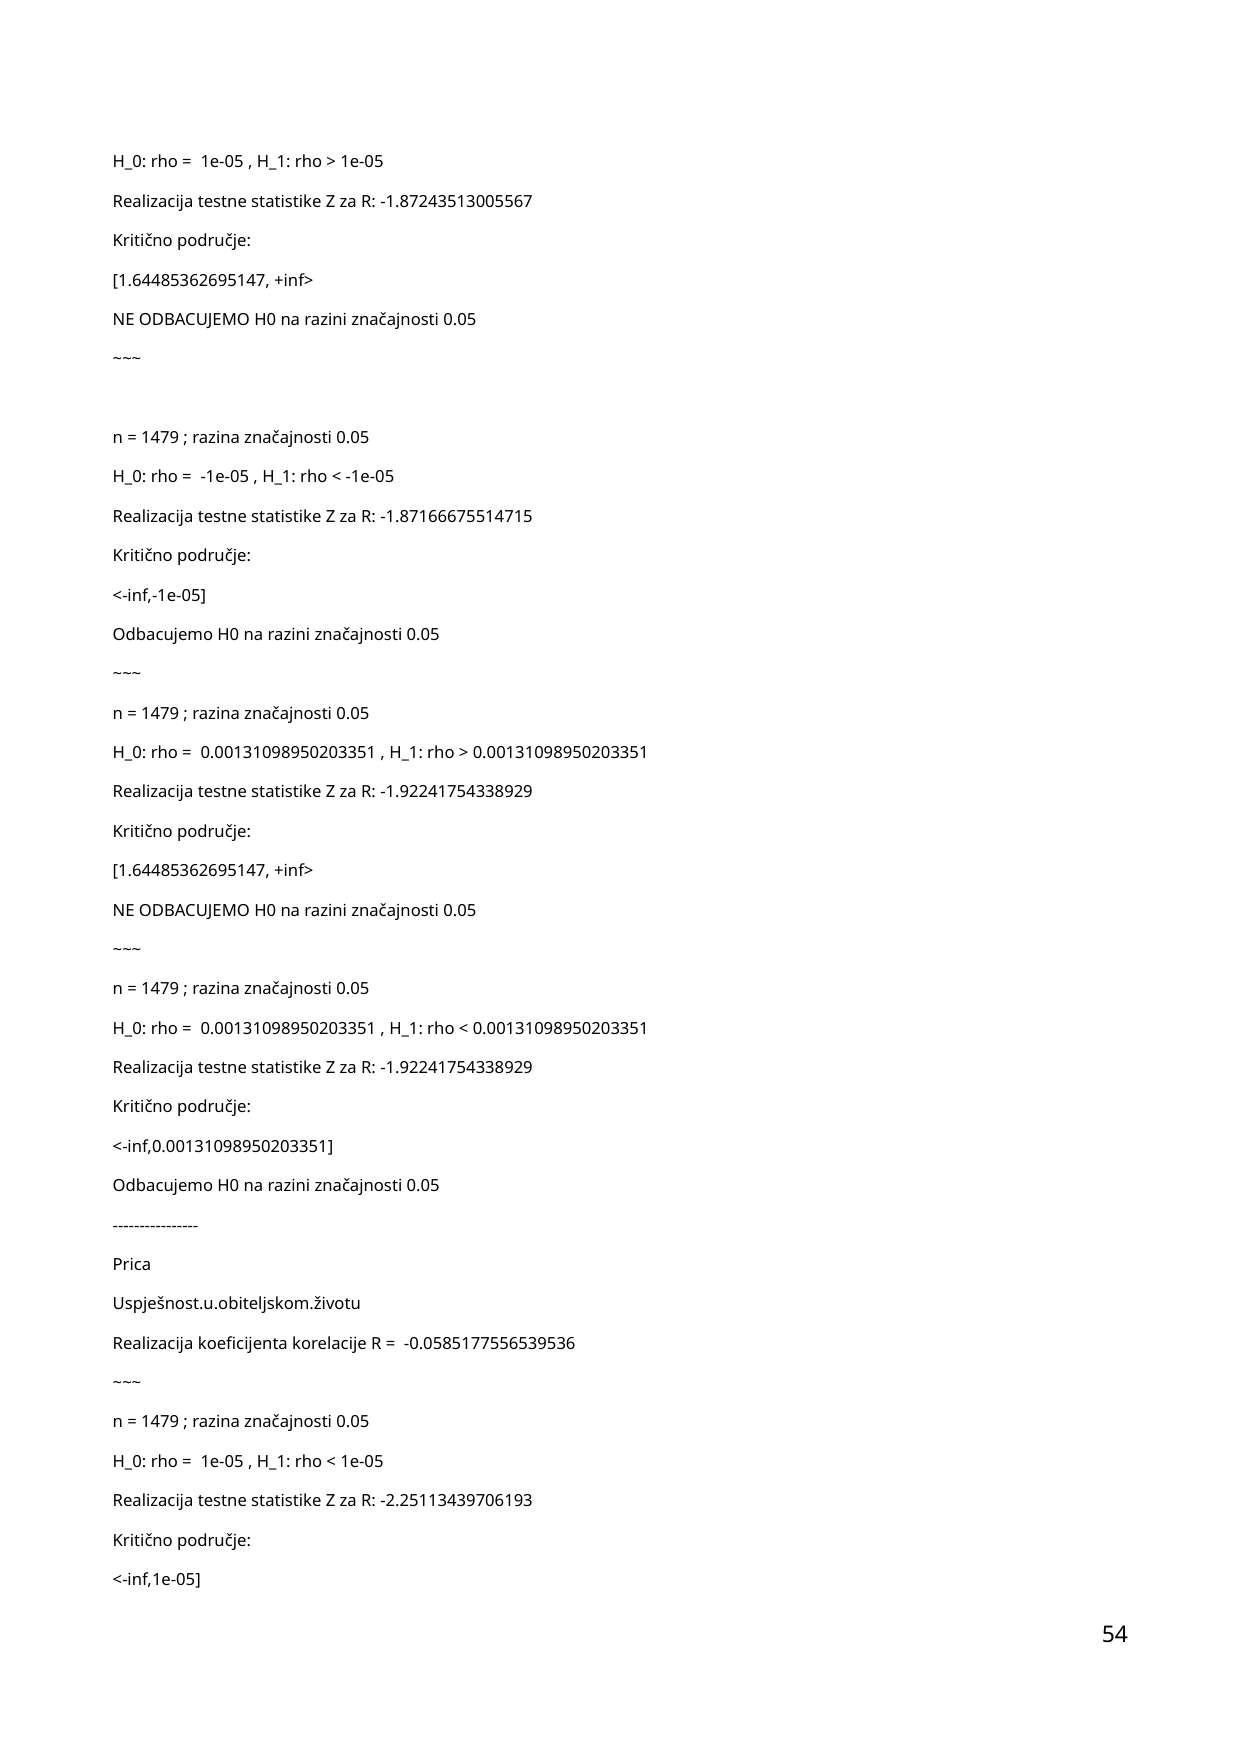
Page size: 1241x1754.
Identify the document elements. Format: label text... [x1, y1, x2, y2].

text Kritično područje: [112, 1528, 1128, 1551]
text H_0: rho = -1e-05 , H_1: rho < -1e-05 [112, 465, 1128, 488]
text Odbacujemo H0 na razini značajnosti 0.05 [112, 622, 1128, 645]
text Realizacija testne statistike Z za R: -1.87166675514715 [112, 504, 1128, 527]
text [112, 189, 1128, 212]
text ~~~ [112, 347, 1128, 369]
text [1.64485362695147, +inf> [112, 268, 1128, 291]
text Odbacujemo H0 na razini značajnosti 0.05 [112, 1174, 1128, 1196]
text ~~~ [112, 1371, 1128, 1393]
text H_0: rho = 0.00131098950203351 , H_1: rho > 0.00131098950203351 [112, 741, 1128, 763]
text <-inf,0.00131098950203351] [112, 1134, 1128, 1157]
text <-inf,1e-05] [112, 1567, 1128, 1590]
text <-inf,-1e-05] [112, 583, 1128, 606]
text NE ODBACUJEMO H0 na razini značajnosti 0.05 [112, 898, 1128, 921]
text Realizacija testne statistike Z za R: -1.92241754338929 [112, 780, 1128, 803]
text ~~~ [112, 937, 1128, 960]
text n = 1479 ; razina značajnosti 0.05 [112, 1410, 1128, 1433]
text n = 1479 ; razina značajnosti 0.05 [112, 426, 1128, 448]
text n = 1479 ; razina značajnosti 0.05 [112, 701, 1128, 724]
text Kritično područje: [112, 544, 1128, 566]
text ~~~ [112, 662, 1128, 684]
text Realizacija testne statistike Z za R: -1.92241754338929 [112, 1056, 1128, 1078]
text [1.64485362695147, +inf> [112, 859, 1128, 881]
text Prica [112, 1252, 1128, 1275]
text n = 1479 ; razina značajnosti 0.05 [112, 977, 1128, 999]
text Uspješnost.u.obiteljskom.životu [112, 1292, 1128, 1314]
text H_0: rho = 1e-05 , H_1: rho < 1e-05 [112, 1449, 1128, 1472]
text ---------------- [112, 1213, 1128, 1236]
text Kritično područje: [112, 1095, 1128, 1118]
text Realizacija koeficijenta korelacije R = -0.0585177556539536 [112, 1331, 1128, 1354]
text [112, 1489, 1128, 1511]
text H_0: rho = 1e-05 , H_1: rho > 1e-05 [112, 150, 1128, 173]
text H_0: rho = 0.00131098950203351 , H_1: rho < 0.00131098950203351 [112, 1016, 1128, 1039]
text Kritično područje: [112, 819, 1128, 842]
text NE ODBACUJEMO H0 na razini značajnosti 0.05 [112, 307, 1128, 330]
text Kritično područje: [112, 229, 1128, 251]
